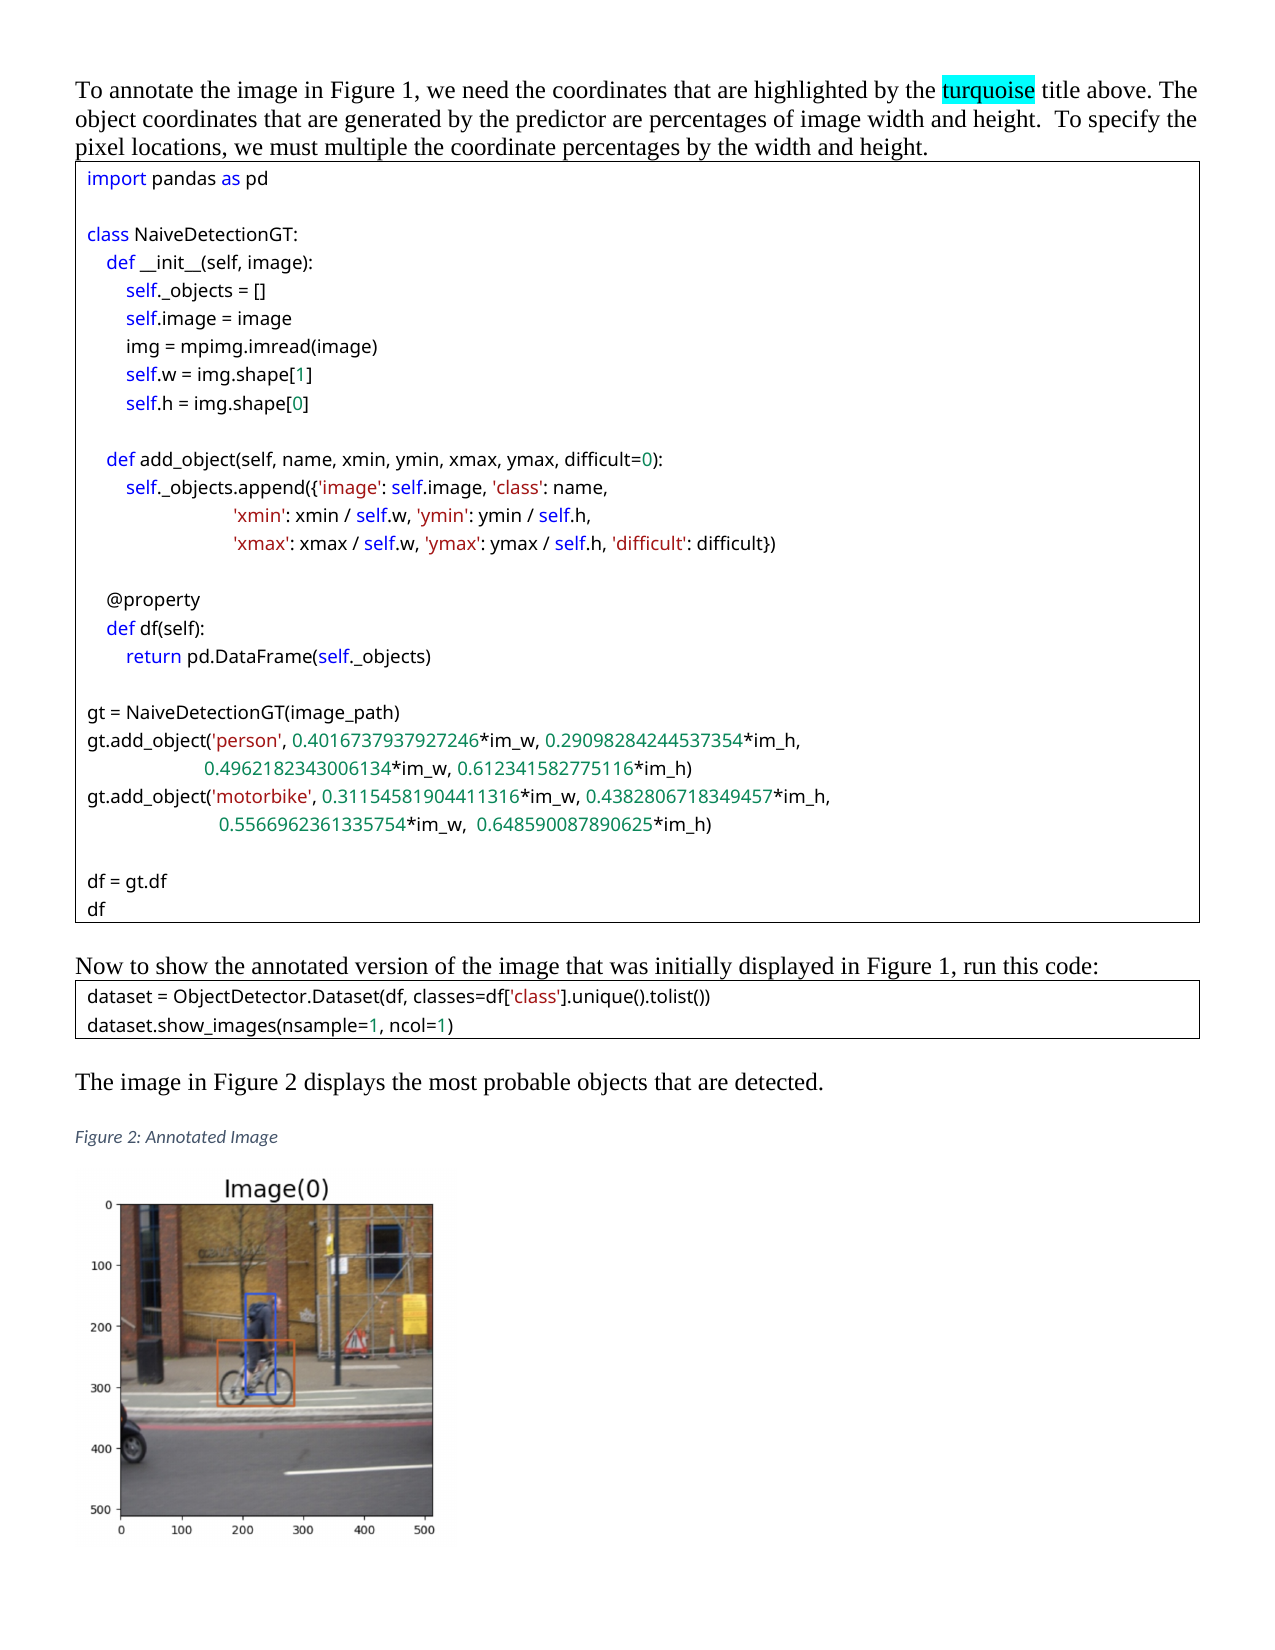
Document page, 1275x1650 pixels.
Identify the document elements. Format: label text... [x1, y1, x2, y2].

text To annotate the image in Figure 1, we need the coordinates that are highlighted by the turquoise title above. The object coordinates that are generated by the predictor are percentages of image width and height. To specify the pixel locations, we must multiple the coordinate percentages by the width and height. [75, 75, 1200, 161]
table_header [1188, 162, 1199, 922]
text Now to show the annotated version of the image that was initially displayed in Figure 1, run this code: [75, 951, 1200, 980]
text The image in Figure 2 displays the most probable objects that are detected. [75, 1067, 1200, 1096]
picture [75, 1168, 457, 1547]
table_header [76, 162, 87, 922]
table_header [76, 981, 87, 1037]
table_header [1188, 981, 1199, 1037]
